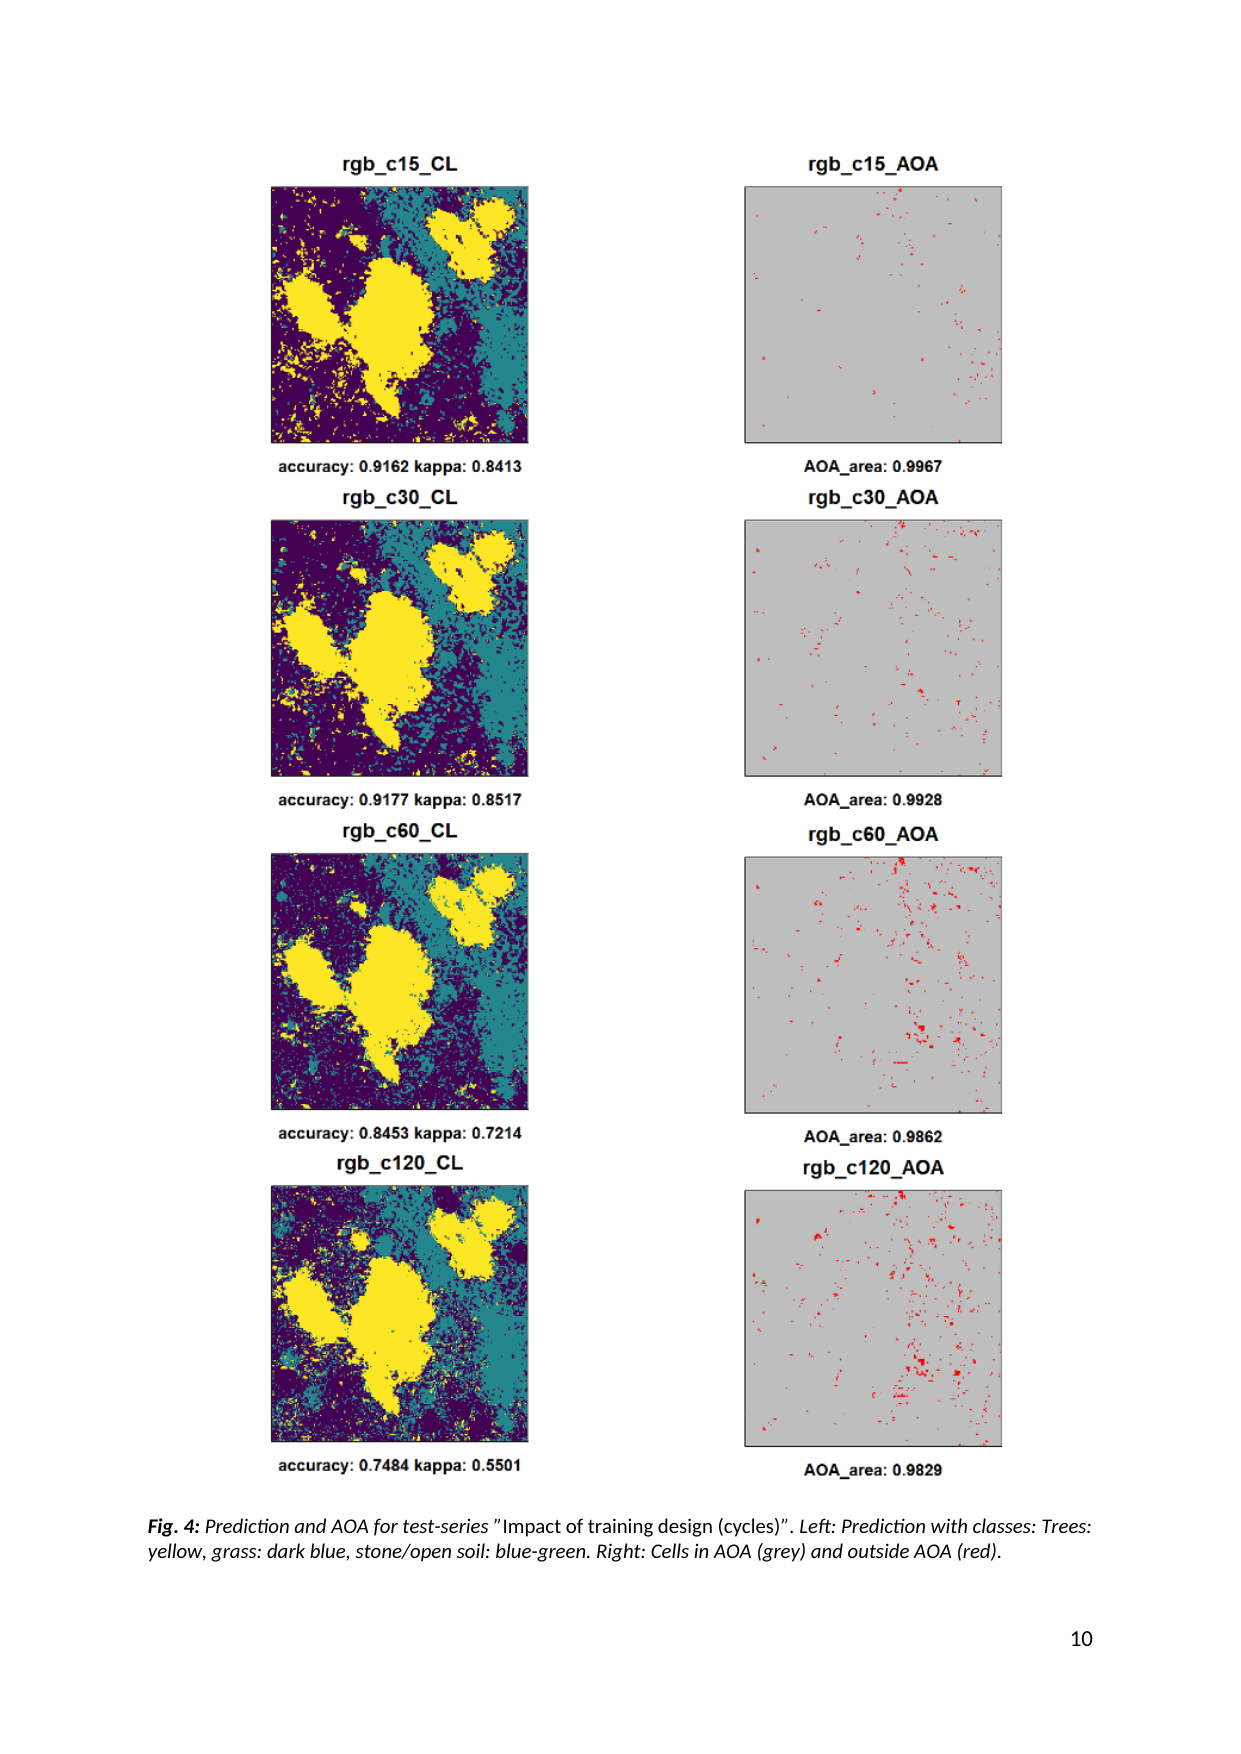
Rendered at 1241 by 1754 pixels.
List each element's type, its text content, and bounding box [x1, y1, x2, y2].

text Fig. 4: Prediction and AOA for test-series ”Impact of training design (cycles)”. Left: Prediction with classes: Trees: yellow, grass: dark blue, stone/open soil: blue-green. Right: Cells in AOA (grey) and outside AOA (red). [148, 1513, 1093, 1564]
picture [147, 147, 1094, 1484]
